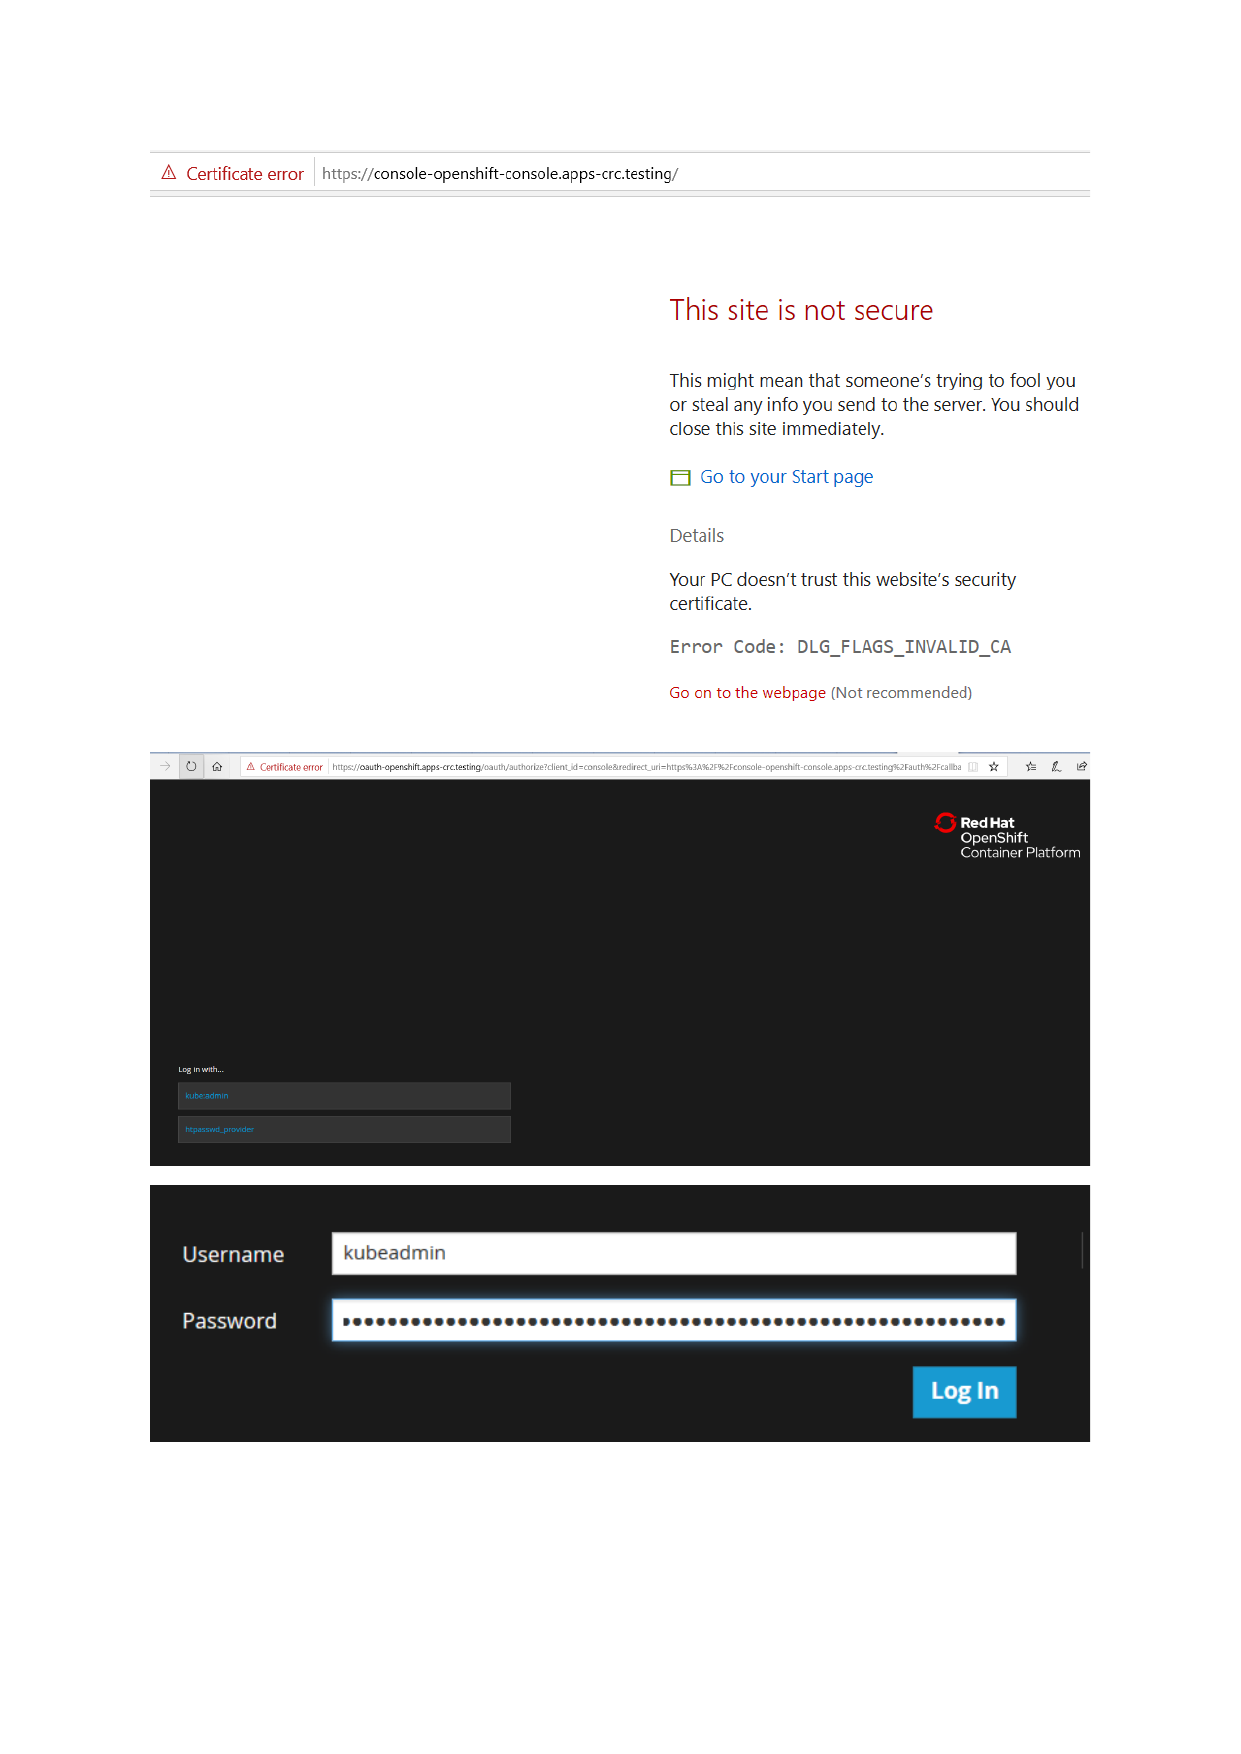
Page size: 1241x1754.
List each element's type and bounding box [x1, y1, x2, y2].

picture [150, 150, 1091, 734]
picture [150, 1185, 1091, 1442]
picture [150, 752, 1091, 1166]
